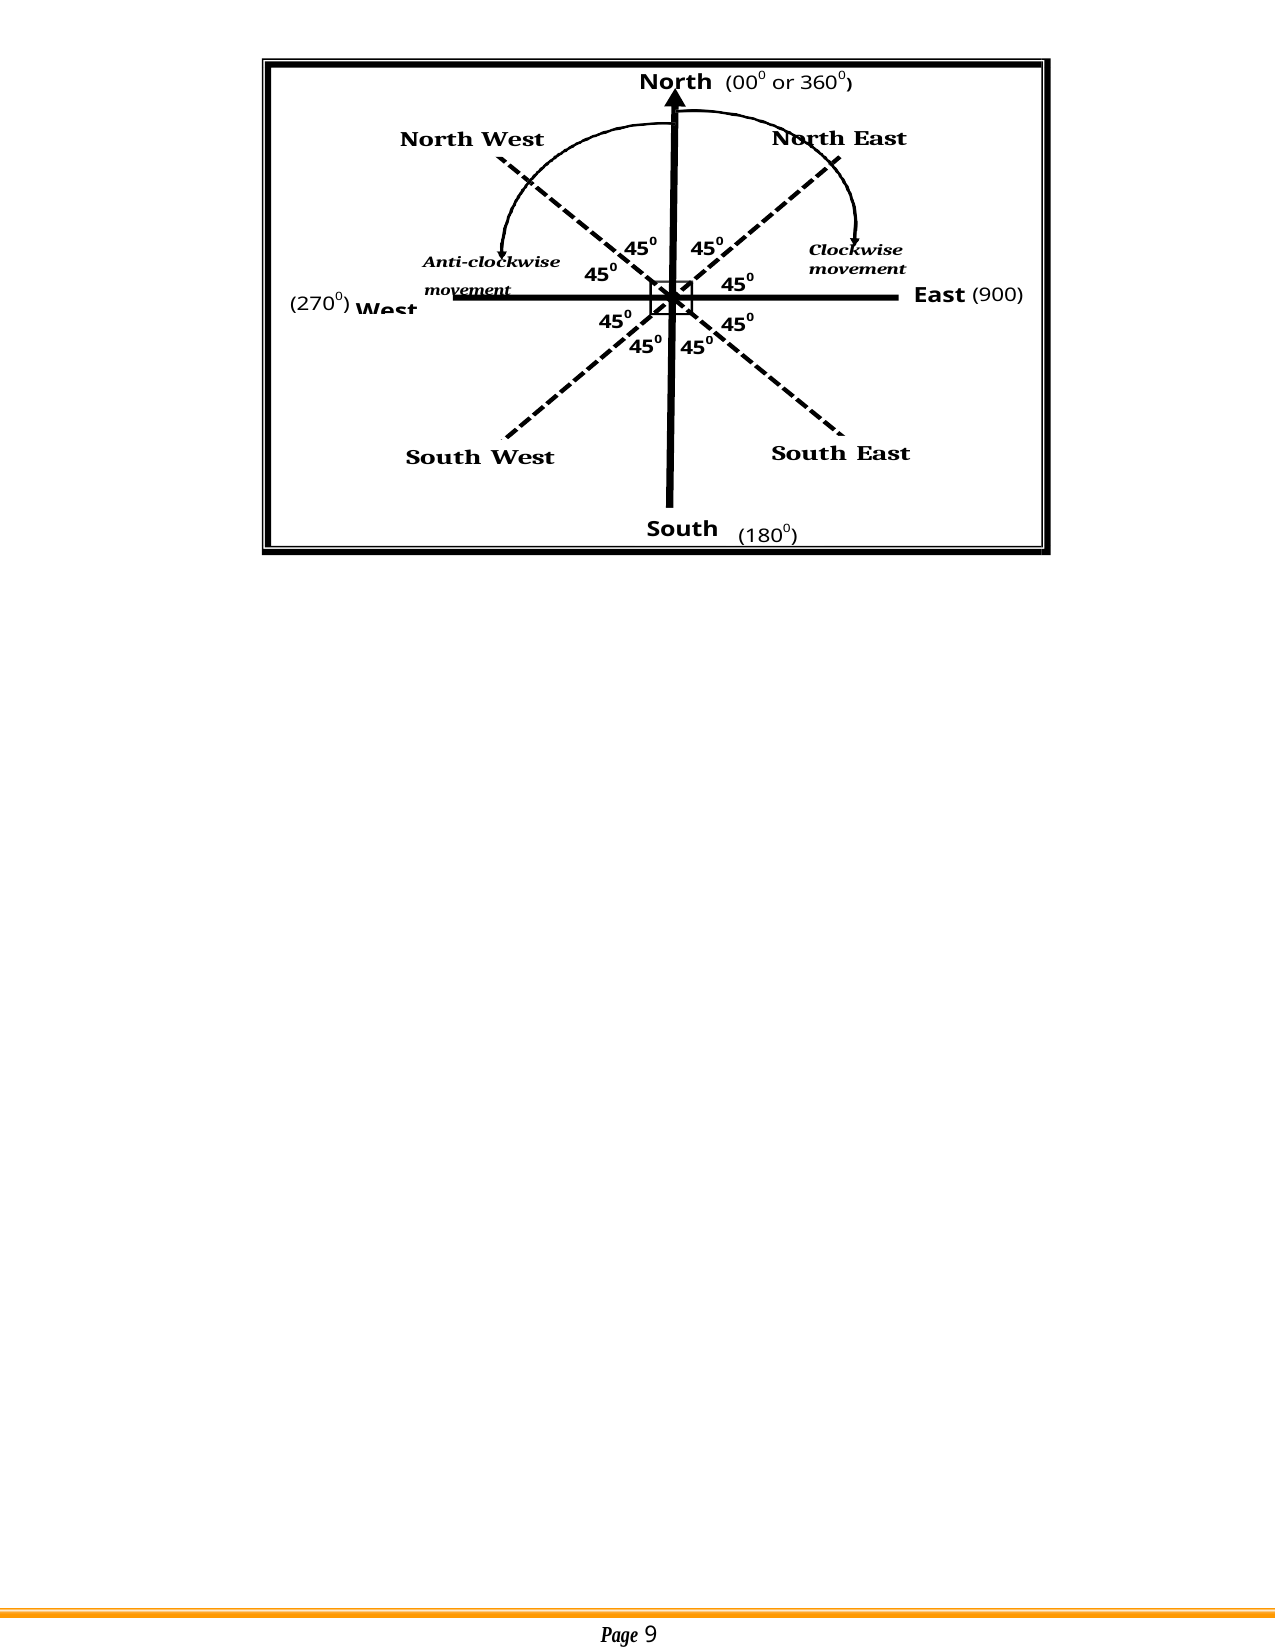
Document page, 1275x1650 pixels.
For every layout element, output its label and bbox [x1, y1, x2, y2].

picture [0, 1608, 1275, 1618]
picture [387, 109, 860, 260]
